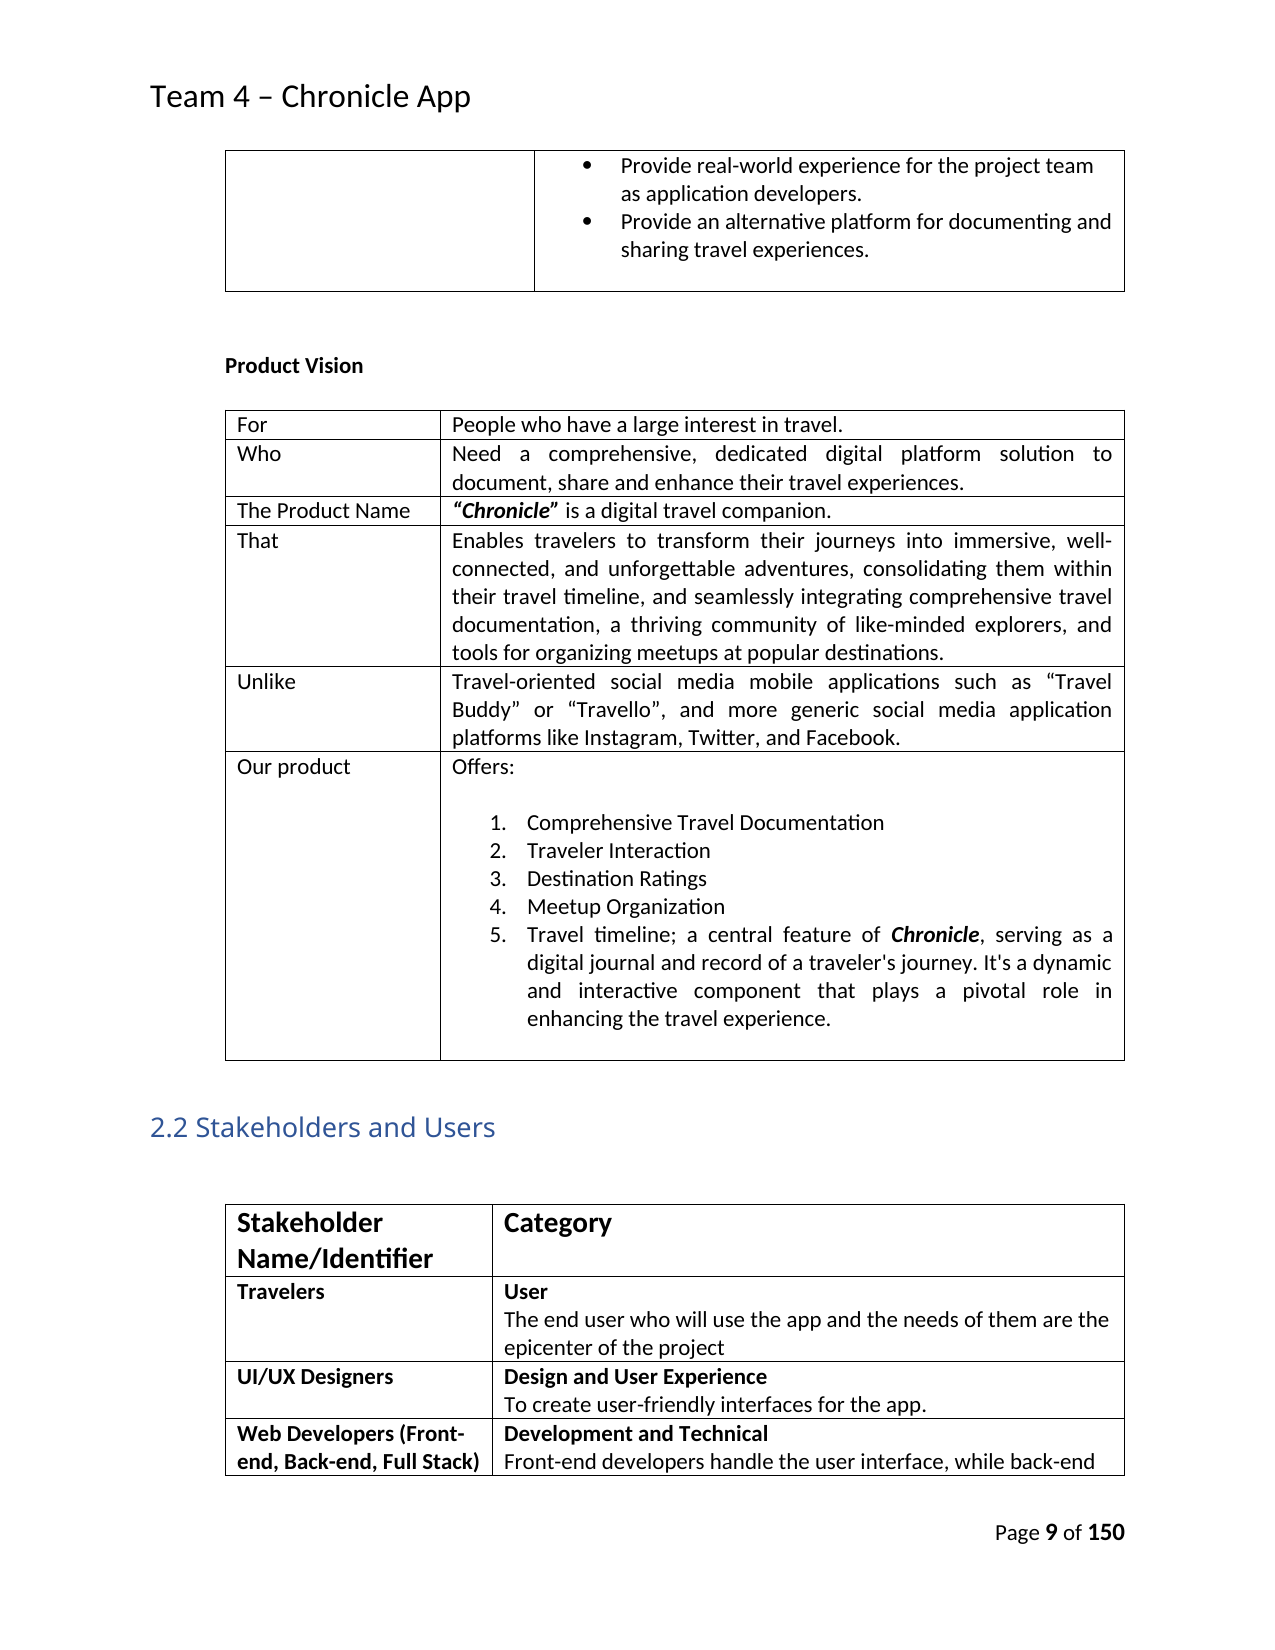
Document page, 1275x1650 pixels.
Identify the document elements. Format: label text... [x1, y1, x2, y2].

table_cell “Chronicle” is a digital travel companion. [441, 497, 1124, 525]
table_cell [226, 151, 534, 291]
table_cell Offers: Comprehensive Travel Documentation Traveler Interaction Destination Ratings Meetup Organization Travel timeline; a central feature of Chronicle, serving as a digital journal and record of a traveler's journey. It's a dynamic and interactive component that plays a pivotal role in enhancing the travel experience. [441, 752, 1124, 1060]
table_cell Travelers [226, 1277, 492, 1361]
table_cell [535, 151, 1124, 291]
text Product Vision [225, 351, 1125, 379]
table_header Stakeholder Name/Identifier [226, 1205, 492, 1276]
table_cell That [226, 526, 440, 666]
table_cell UI/UX Designers [226, 1362, 492, 1418]
table_cell Unlike [226, 667, 440, 751]
subtitle 2.2 Stakeholders and Users [150, 1108, 1125, 1145]
table_cell Need a comprehensive, dedicated digital platform solution to document, share and enhance their travel experiences. [441, 440, 1124, 496]
table_cell Design and User Experience To create user-friendly interfaces for the app. [493, 1362, 1124, 1418]
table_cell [226, 1419, 492, 1475]
table_header Category [493, 1205, 1124, 1276]
table_cell Who [226, 440, 440, 496]
table_cell The Product Name [226, 497, 440, 525]
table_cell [493, 1419, 1124, 1475]
table_header People who have a large interest in travel. [441, 411, 1124, 438]
table_cell Our product [226, 752, 440, 1060]
table_cell Travel-oriented social media mobile applications such as “Travel Buddy” or “Travello”, and more generic social media application platforms like Instagram, Twitter, and Facebook. [441, 667, 1124, 751]
table_cell User The end user who will use the app and the needs of them are the epicenter of the project [493, 1277, 1124, 1361]
table_cell Enables travelers to transform their journeys into immersive, well-connected, and unforgettable adventures, consolidating them within their travel timeline, and seamlessly integrating comprehensive travel documentation, a thriving community of like-minded explorers, and tools for organizing meetups at popular destinations. [441, 526, 1124, 666]
table_header For [226, 411, 440, 438]
